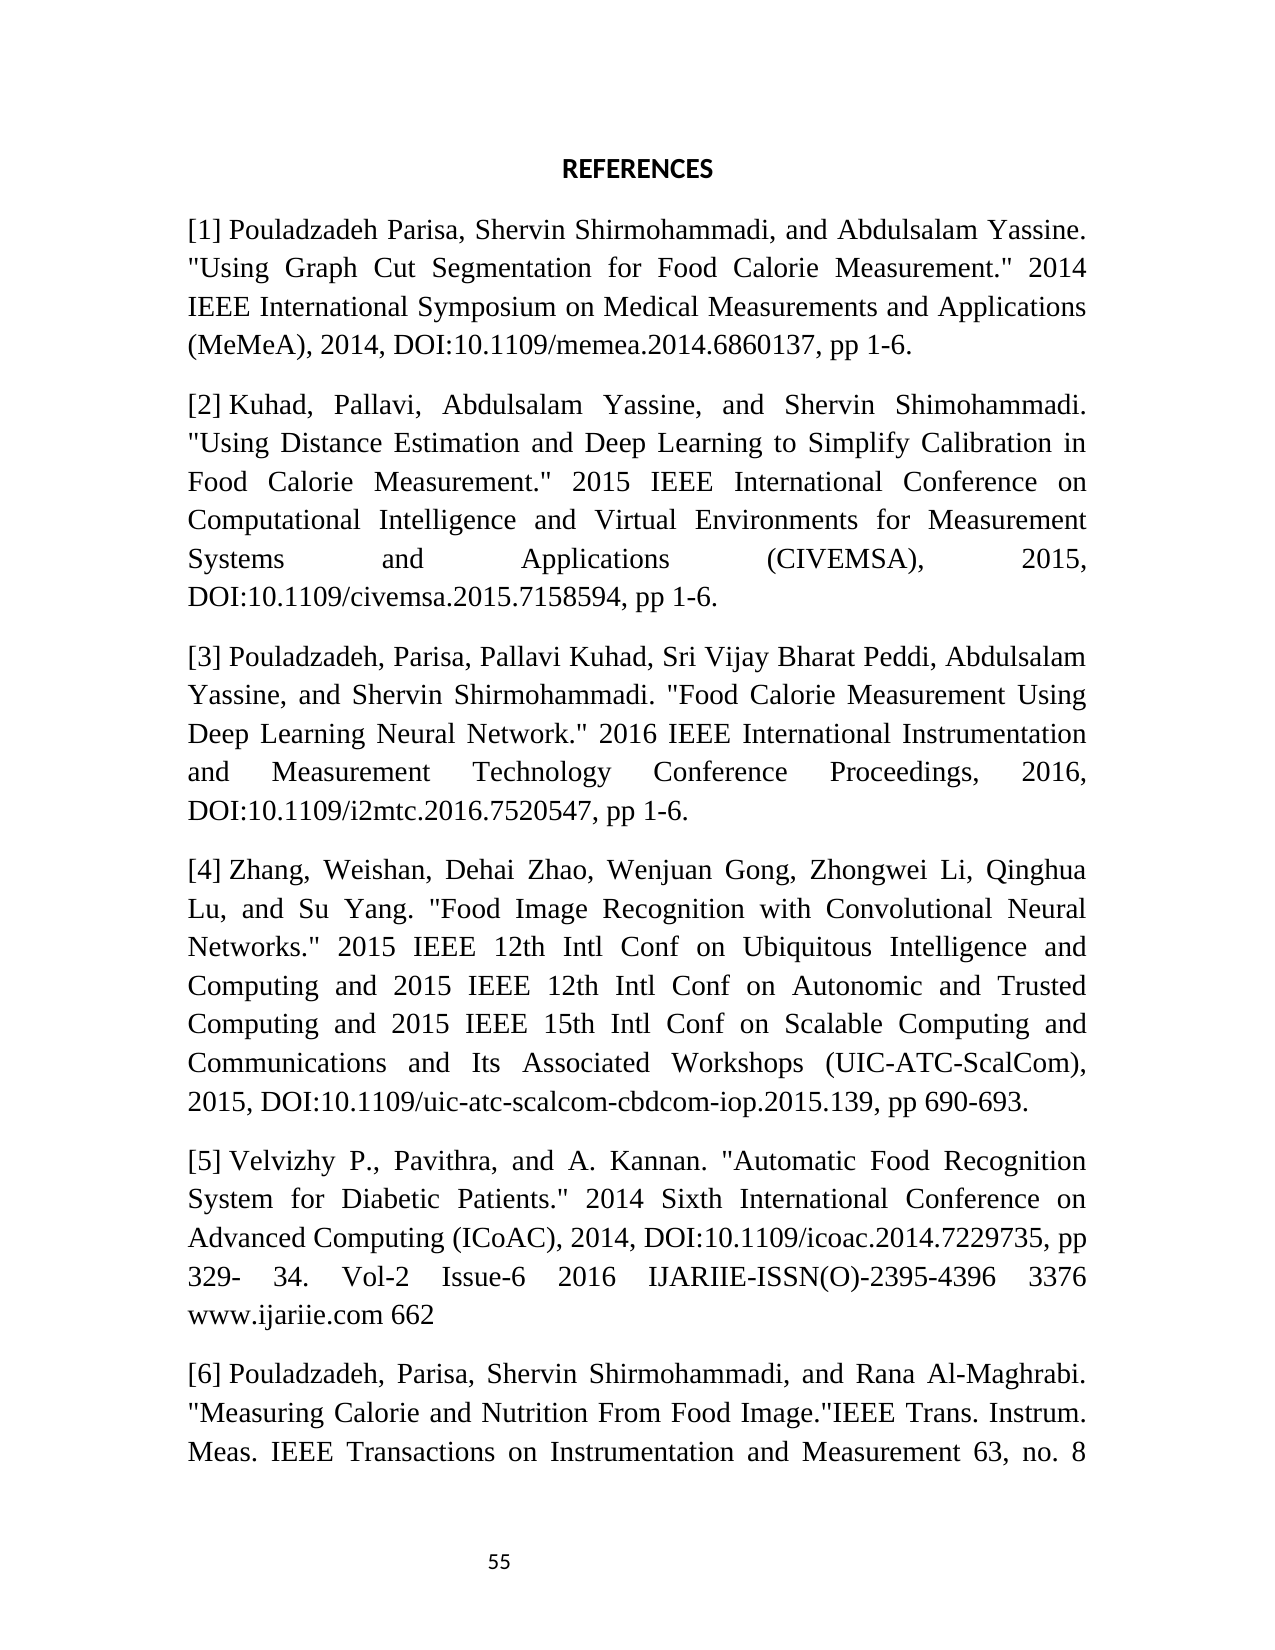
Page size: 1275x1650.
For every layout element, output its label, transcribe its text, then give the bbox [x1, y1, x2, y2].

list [187, 1357, 1087, 1467]
list Zhang, Weishan, Dehai Zhao, Wenjuan Gong, Zhongwei Li, Qinghua Lu, and Su Yang. "Food Image Recognition with Convolutional Neural Networks." 2015 IEEE 12th Intl Conf on Ubiquitous Intelligence and Computing and 2015 IEEE 12th Intl Conf on Autonomic and Trusted Computing and 2015 IEEE 15th Intl Conf on Scalable Computing and Communications and Its Associated Workshops (UIC-ATC-ScalCom), 2015, DOI:10.1109/uic-atc-scalcom-cbdcom-iop.2015.139, pp 690-693. [187, 852, 1087, 1117]
list Kuhad, Pallavi, Abdulsalam Yassine, and Shervin Shimohammadi. "Using Distance Estimation and Deep Learning to Simplify Calibration in Food Calorie Measurement." 2015 IEEE International Conference on Computational Intelligence and Virtual Environments for Measurement Systems and Applications (CIVEMSA), 2015, DOI:10.1109/civemsa.2015.7158594, pp 1-6. [187, 387, 1087, 613]
list Pouladzadeh Parisa, Shervin Shirmohammadi, and Abdulsalam Yassine. "Using Graph Cut Segmentation for Food Calorie Measurement." 2014 IEEE International Symposium on Medical Measurements and Applications (MeMeA), 2014, DOI:10.1109/memea.2014.6860137, pp 1-6. [187, 212, 1087, 361]
list Pouladzadeh, Parisa, Pallavi Kuhad, Sri Vijay Bharat Peddi, Abdulsalam Yassine, and Shervin Shirmohammadi. "Food Calorie Measurement Using Deep Learning Neural Network." 2016 IEEE International Instrumentation and Measurement Technology Conference Proceedings, 2016, DOI:10.1109/i2mtc.2016.7520547, pp 1-6. [187, 639, 1087, 827]
list Velvizhy P., Pavithra, and A. Kannan. "Automatic Food Recognition System for Diabetic Patients." 2014 Sixth International Conference on Advanced Computing (ICoAC), 2014, DOI:10.1109/icoac.2014.7229735, pp 329- 34. Vol-2 Issue-6 2016 IJARIIE-ISSN(O)-2395-4396 3376 www.ijariie.com 662 [187, 1143, 1087, 1331]
text REFERENCES [187, 150, 1087, 186]
